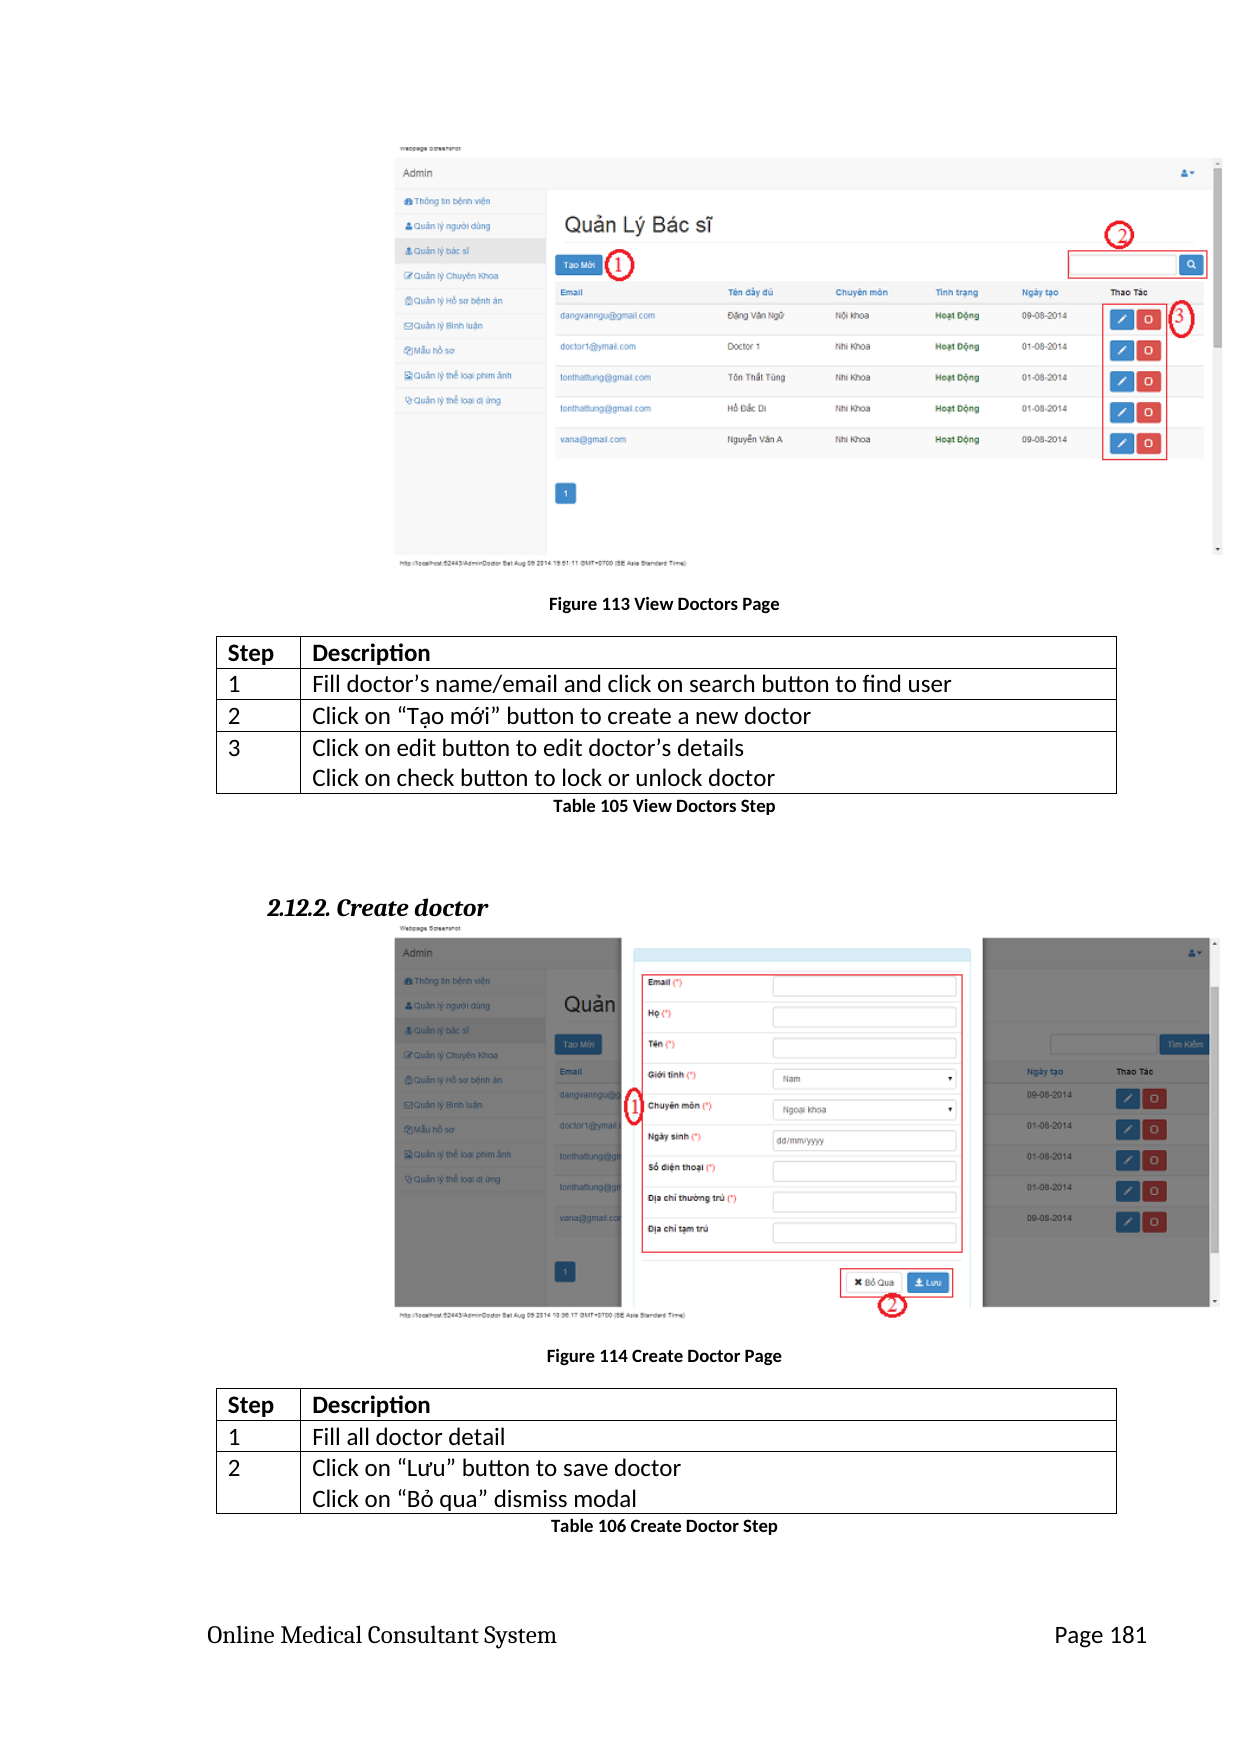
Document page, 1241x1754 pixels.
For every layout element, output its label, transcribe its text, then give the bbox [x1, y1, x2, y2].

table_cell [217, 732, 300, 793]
picture [394, 926, 1220, 1319]
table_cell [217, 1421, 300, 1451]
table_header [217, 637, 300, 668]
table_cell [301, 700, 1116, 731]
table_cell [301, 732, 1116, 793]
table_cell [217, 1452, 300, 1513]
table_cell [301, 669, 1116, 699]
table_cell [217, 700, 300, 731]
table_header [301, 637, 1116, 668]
picture [394, 147, 1223, 567]
subtitle Create doctor [267, 893, 1122, 922]
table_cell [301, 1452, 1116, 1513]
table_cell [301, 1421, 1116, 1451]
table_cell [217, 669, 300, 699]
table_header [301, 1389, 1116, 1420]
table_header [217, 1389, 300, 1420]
